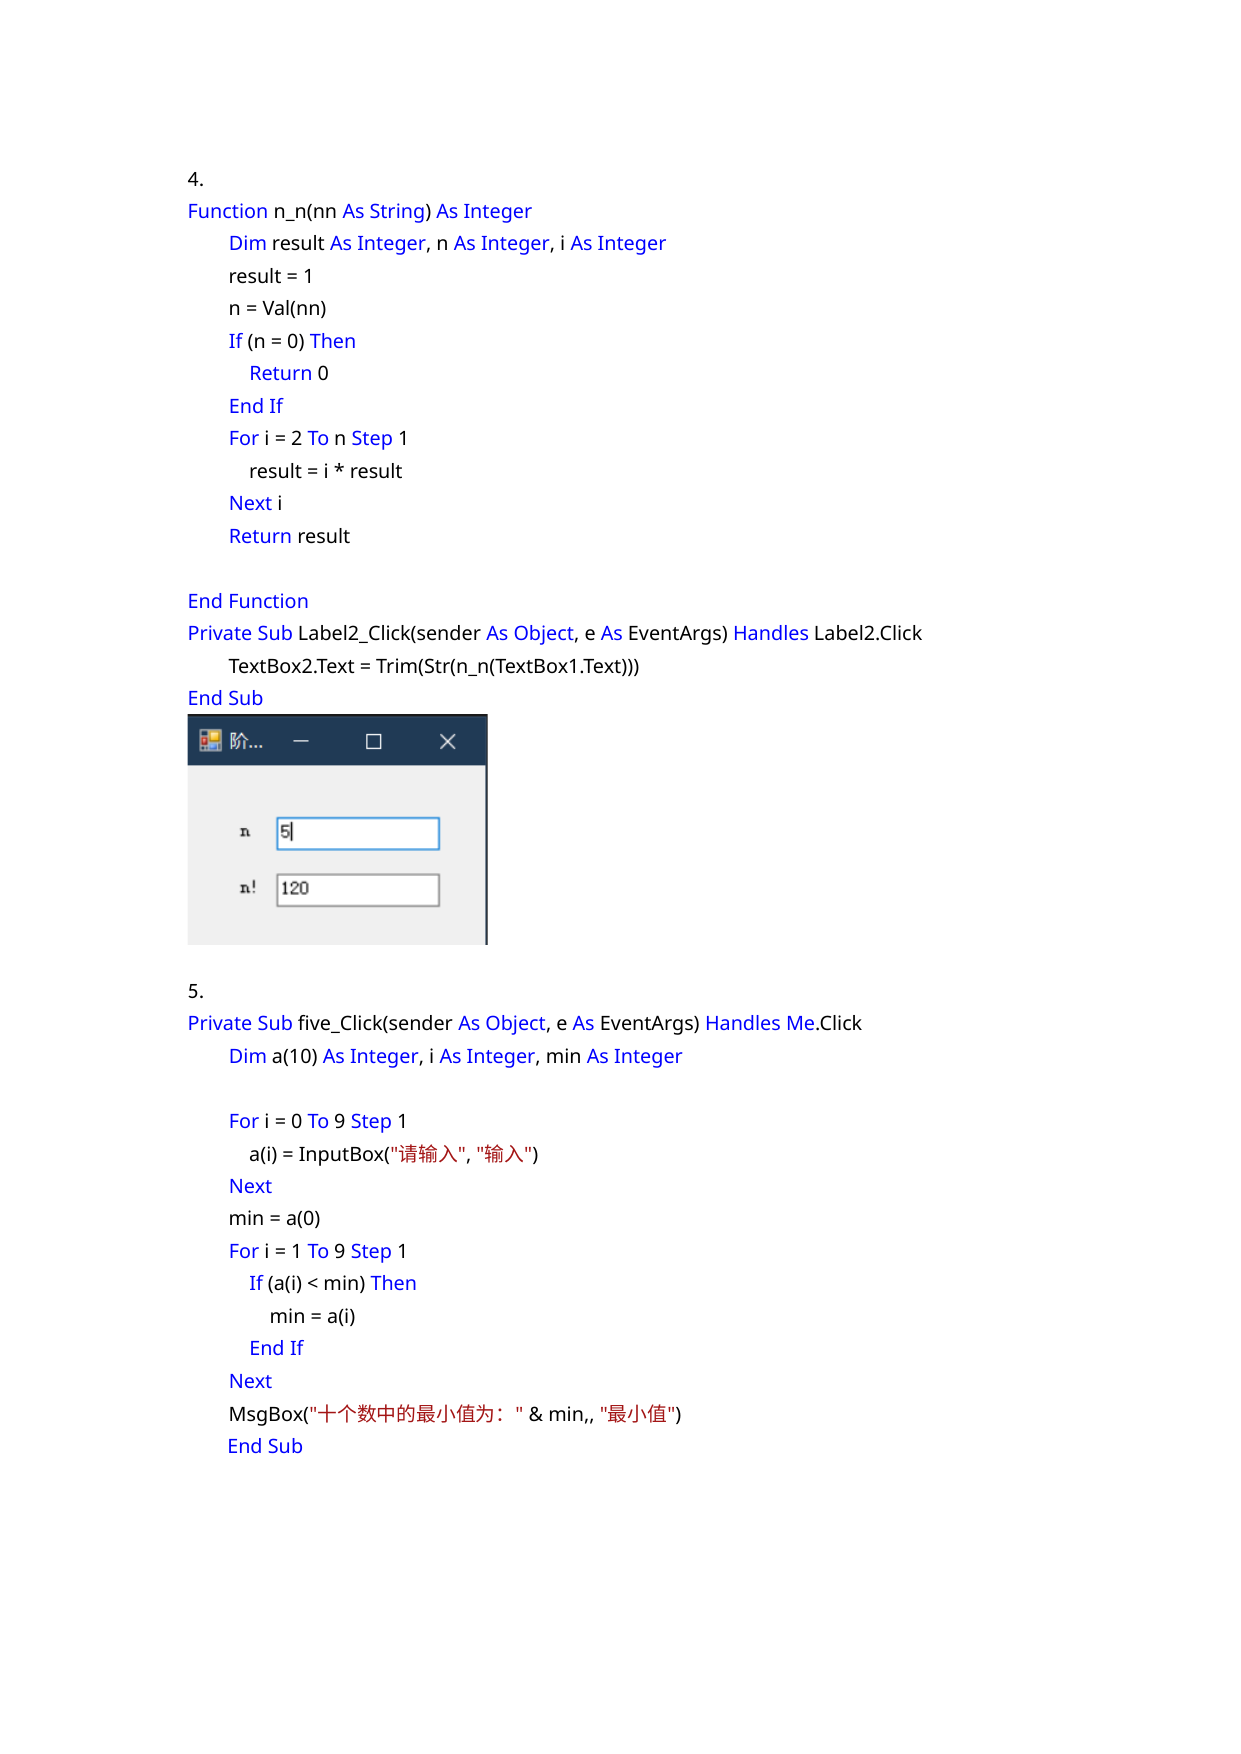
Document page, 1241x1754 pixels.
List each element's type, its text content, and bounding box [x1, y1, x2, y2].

text Dim result As Integer, n As Integer, i As Integer [187, 227, 1053, 259]
text If (n = 0) Then [187, 324, 1053, 357]
text For i = 1 To 9 Step 1 [187, 1234, 1053, 1267]
picture [187, 714, 488, 945]
text Function n_n(nn As String) As Integer [187, 194, 1053, 227]
text TextBox2.Text = Trim(Str(n_n(TextBox1.Text))) [187, 649, 1053, 682]
text Return 0 [187, 357, 1053, 389]
text result = i * result [187, 454, 1053, 487]
text Private Sub five_Click(sender As Object, e As EventArgs) Handles Me.Click [187, 1007, 1053, 1039]
text result = 1 [187, 259, 1053, 292]
text If (a(i) < min) Then [187, 1267, 1053, 1299]
text a(i) = InputBox("请输入", "输入") [187, 1137, 1053, 1169]
text min = a(i) [187, 1299, 1053, 1332]
text 5. [187, 974, 1053, 1007]
text End If [187, 389, 1053, 422]
text Dim a(10) As Integer, i As Integer, min As Integer [187, 1039, 1053, 1072]
text n = Val(nn) [187, 292, 1053, 324]
text End Sub [187, 1429, 1053, 1462]
text Private Sub Label2_Click(sender As Object, e As EventArgs) Handles Label2.Click [187, 617, 1053, 649]
text MsgBox("十个数中的最小值为：" & min,, "最小值") [187, 1397, 1053, 1429]
text Next [187, 1169, 1053, 1202]
text End Sub [187, 682, 1053, 714]
text min = a(0) [187, 1202, 1053, 1234]
text End If [187, 1332, 1053, 1364]
text Next i [187, 487, 1053, 519]
text Return result [187, 519, 1053, 552]
text 4. [187, 162, 1053, 194]
text End Function [187, 584, 1053, 617]
text For i = 2 To n Step 1 [187, 422, 1053, 454]
text For i = 0 To 9 Step 1 [187, 1104, 1053, 1137]
text Next [187, 1364, 1053, 1397]
